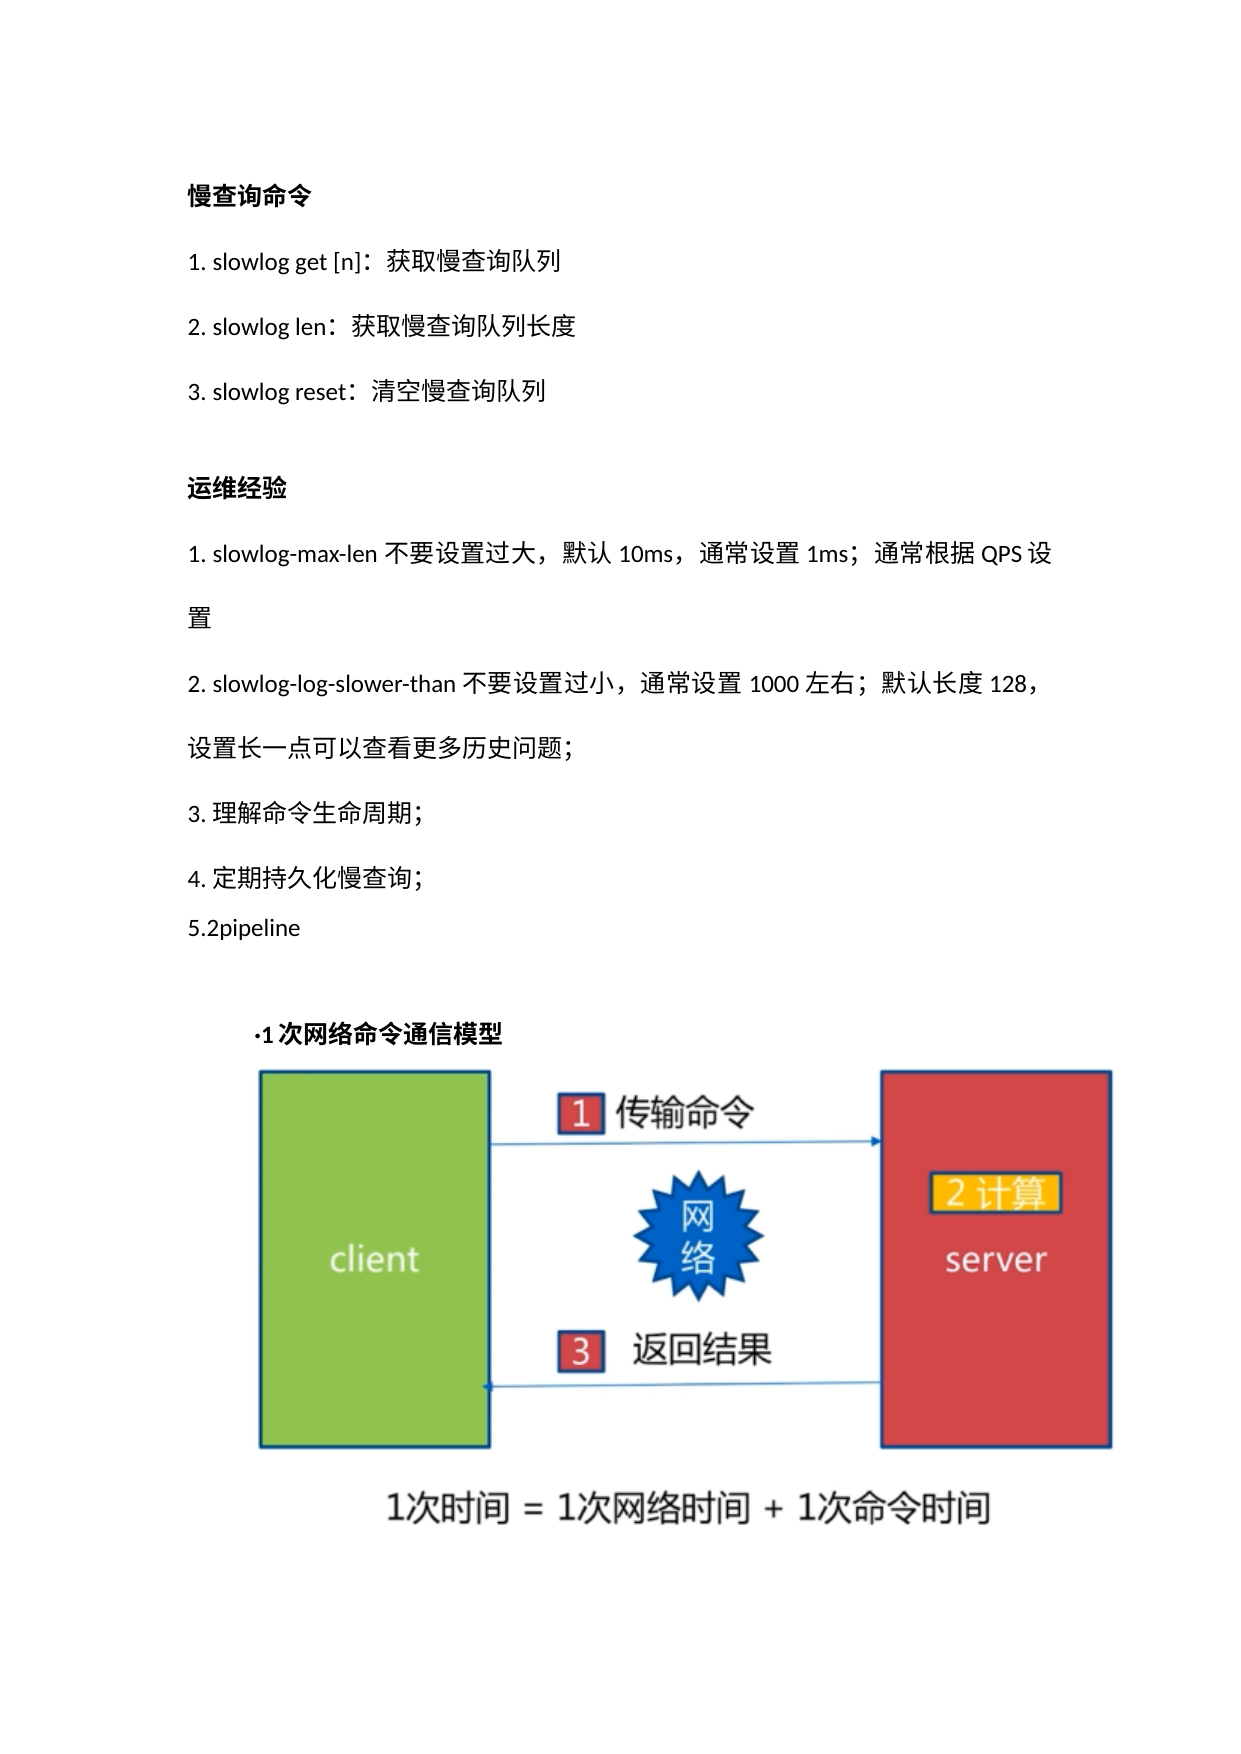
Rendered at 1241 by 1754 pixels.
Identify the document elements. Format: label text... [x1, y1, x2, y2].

subtitle 5.2pipeline [187, 912, 1053, 944]
list 理解命令生命周期； [187, 779, 1053, 844]
list 运维经验 [187, 454, 1053, 519]
text ·1次网络命令通信模型 [187, 1001, 1053, 1066]
list slowlog len：获取慢查询队列长度 [187, 292, 1053, 357]
list slowlog-max-len 不要设置过大，默认10ms，通常设置1ms；通常根据QPS设置 [187, 519, 1053, 649]
list slowlog-log-slower-than不要设置过小，通常设置1000左右；默认长度128，设置长一点可以查看更多历史问题； [187, 649, 1053, 779]
list 定期持久化慢查询； [187, 844, 1053, 909]
list slowlog reset：清空慢查询队列 [187, 357, 1053, 422]
picture [254, 1065, 1120, 1528]
list 慢查询命令 [187, 162, 1053, 227]
list slowlog get [n]：获取慢查询队列 [187, 227, 1053, 292]
